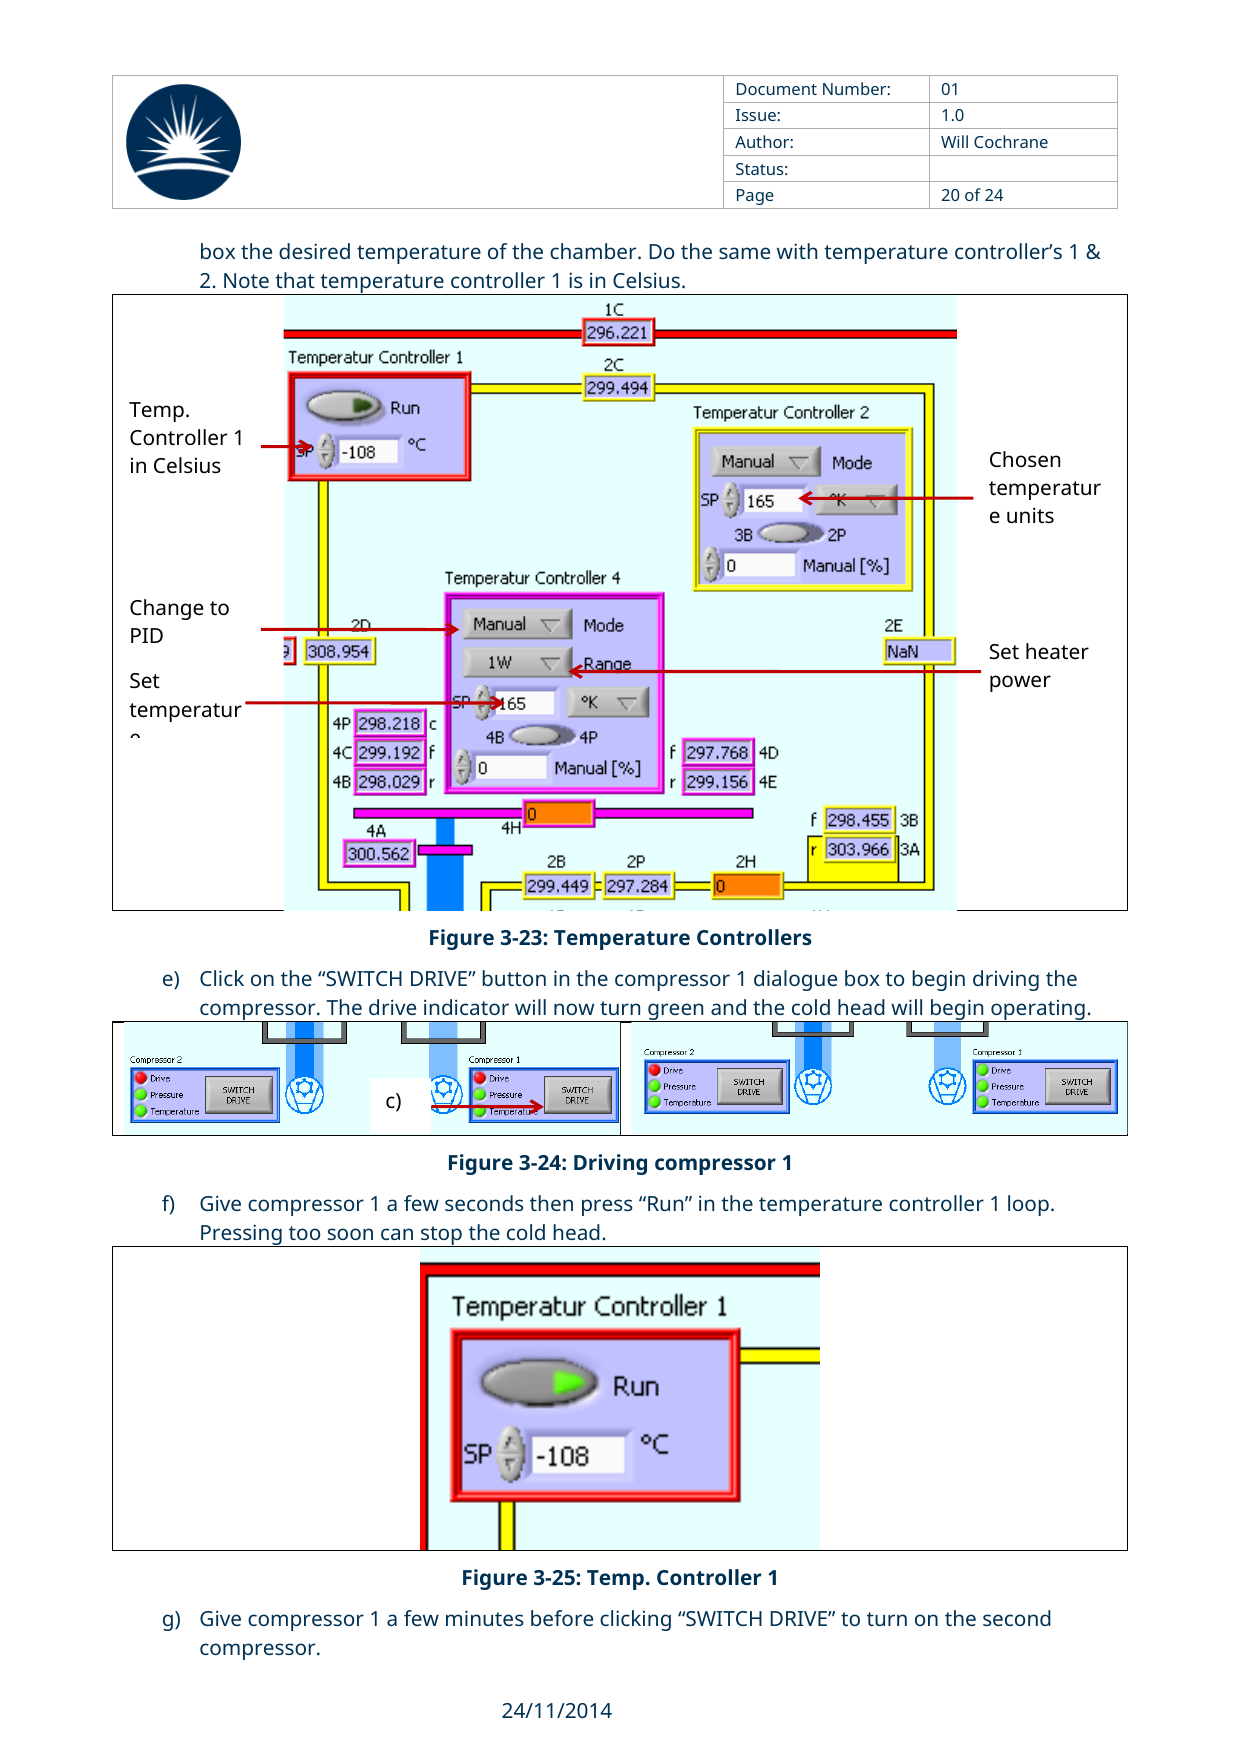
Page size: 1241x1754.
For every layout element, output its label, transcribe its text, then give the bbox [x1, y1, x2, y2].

list Give compressor 1 a few seconds then press “Run” in the temperature controller 1 loop. Pressing too soon can stop the cold head. [162, 1189, 1116, 1246]
table_header [621, 1023, 1127, 1135]
table_header [113, 295, 283, 910]
picture [420, 1247, 820, 1550]
picture [283, 295, 957, 911]
picture [124, 82, 243, 202]
table_header [113, 1023, 124, 1135]
list Click on the “SWITCH DRIVE” button in the compressor 1 dialogue box to begin driving the compressor. The drive indicator will now turn green and the cold head will begin operating. [162, 964, 1116, 1021]
table_header [820, 1247, 1127, 1550]
table_header [113, 1247, 420, 1550]
list Give compressor 1 a few minutes before clicking “SWITCH DRIVE” to turn on the second compressor. [162, 1604, 1116, 1661]
picture [631, 1022, 1128, 1134]
table_header [957, 295, 1127, 910]
picture [124, 1022, 621, 1135]
